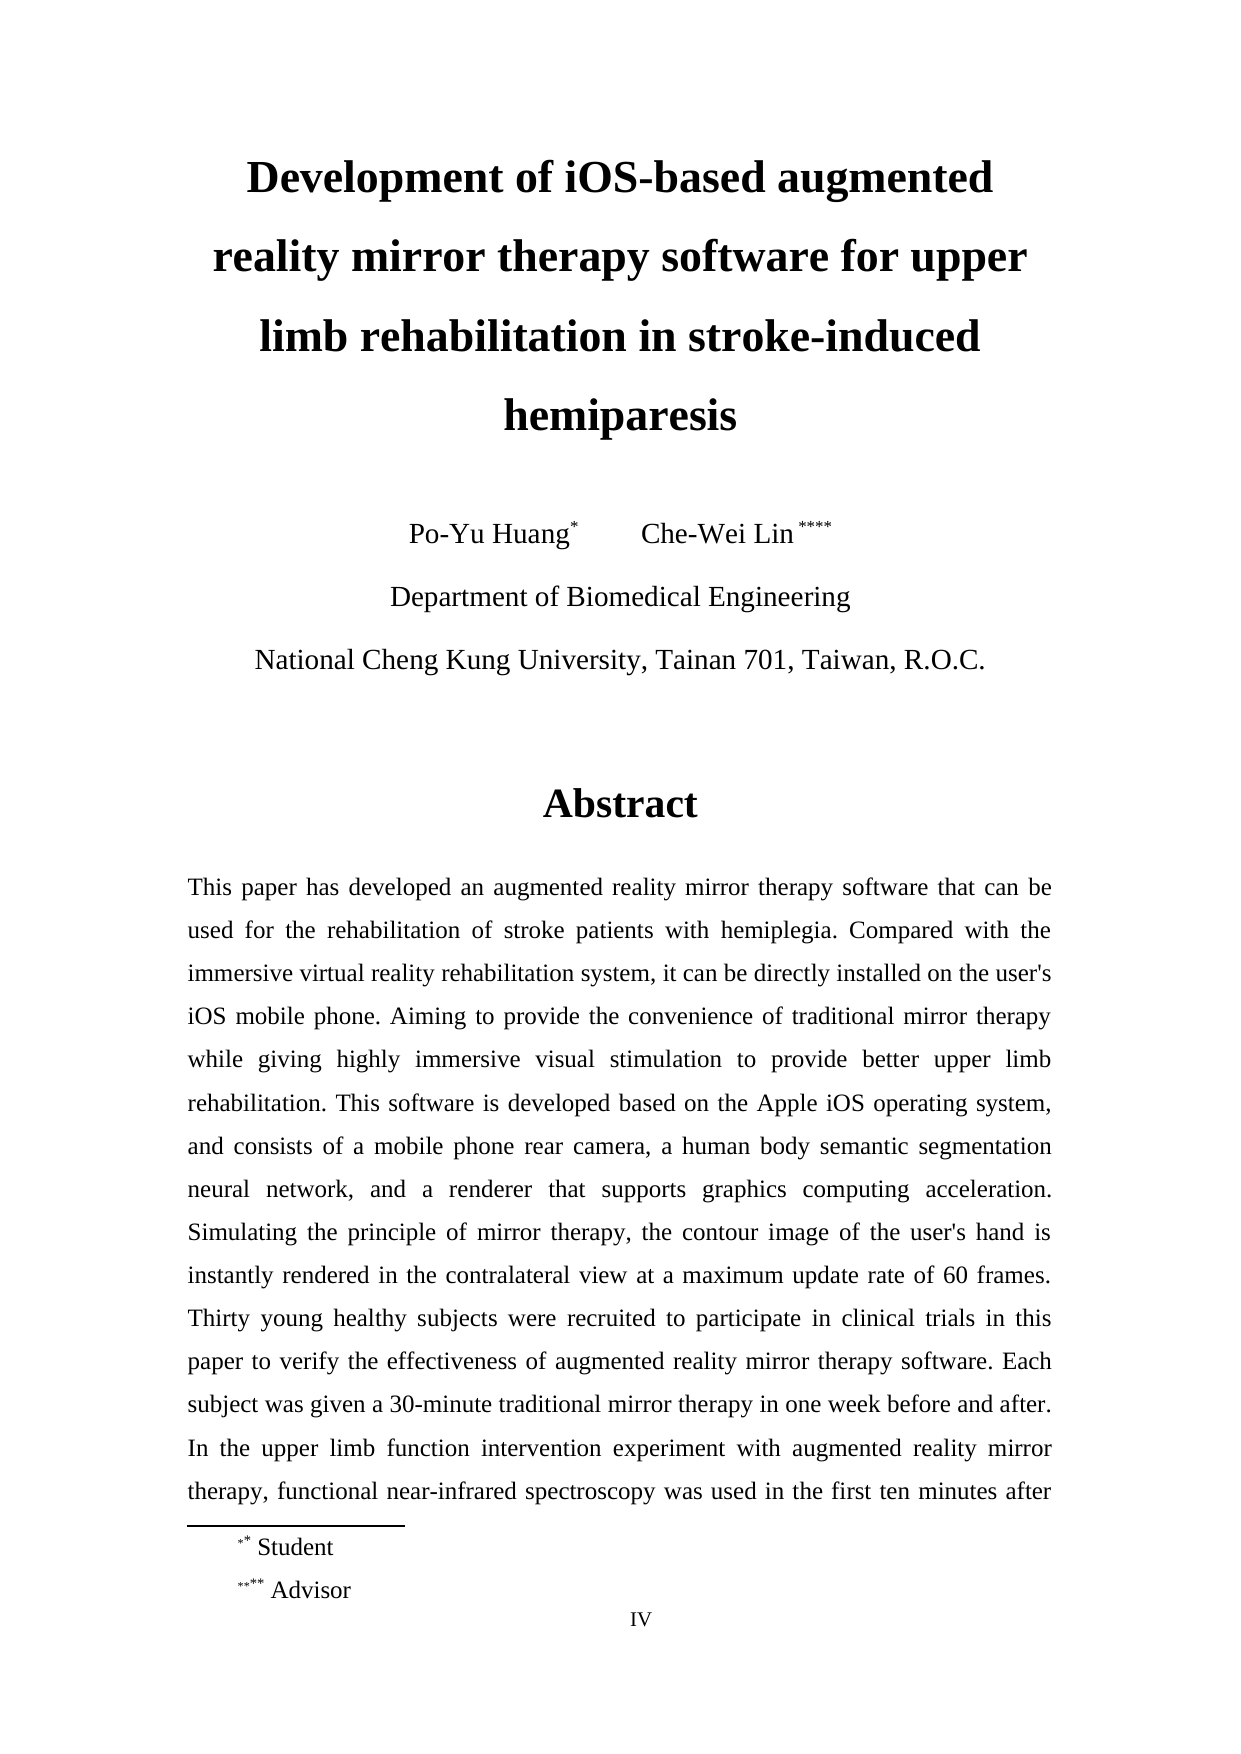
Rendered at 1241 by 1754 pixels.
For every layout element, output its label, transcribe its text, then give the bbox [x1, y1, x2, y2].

text Development of iOS-based augmented reality mirror therapy software for upper limb rehabilitation in stroke-induced hemiparesis [187, 150, 1053, 440]
subtitle Abstract [187, 778, 1053, 826]
text Department of Biomedical Engineering [187, 579, 1053, 613]
text Po-Yu Huang* Che-Wei Lin ** [187, 517, 1053, 550]
text National Cheng Kung University, Tainan 701, Taiwan, R.O.C. [187, 642, 1053, 676]
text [187, 872, 1053, 1504]
